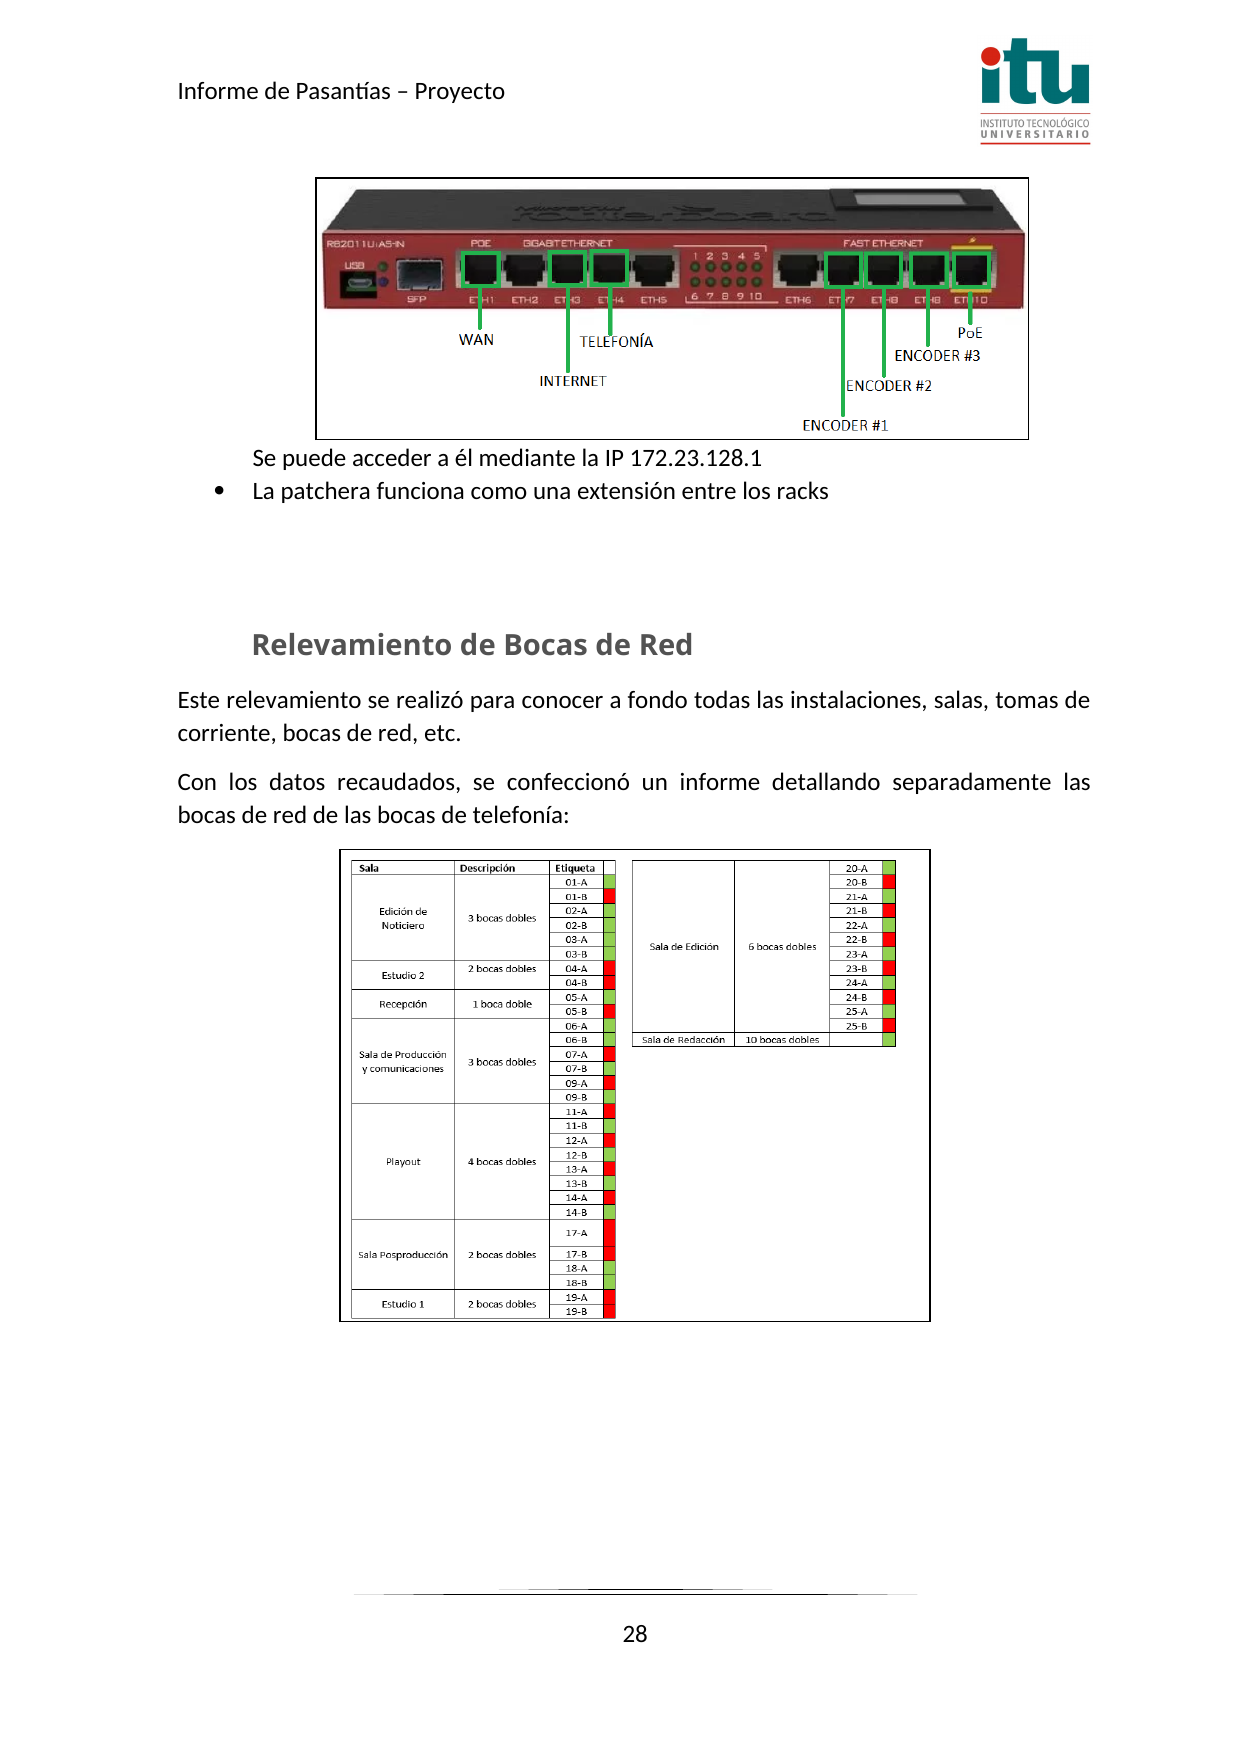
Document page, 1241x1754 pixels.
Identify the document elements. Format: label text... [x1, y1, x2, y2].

text Con los datos recaudados, se confeccionó un informe detallando separadamente las bocas de red de las bocas de telefonía: [177, 766, 1092, 830]
text Este relevamiento se realizó para conocer a fondo todas las instalaciones, salas, tomas de corriente, bocas de red, etc. [177, 684, 1092, 747]
list La patchera funciona como una extensión entre los racks [215, 476, 1092, 506]
picture [977, 35, 1093, 147]
picture [341, 850, 929, 1321]
list Se puede acceder a él mediante la IP 172.23.128.1 [252, 443, 1092, 473]
subtitle Relevamiento de Bocas de Red [251, 624, 1092, 664]
picture [317, 179, 1028, 439]
